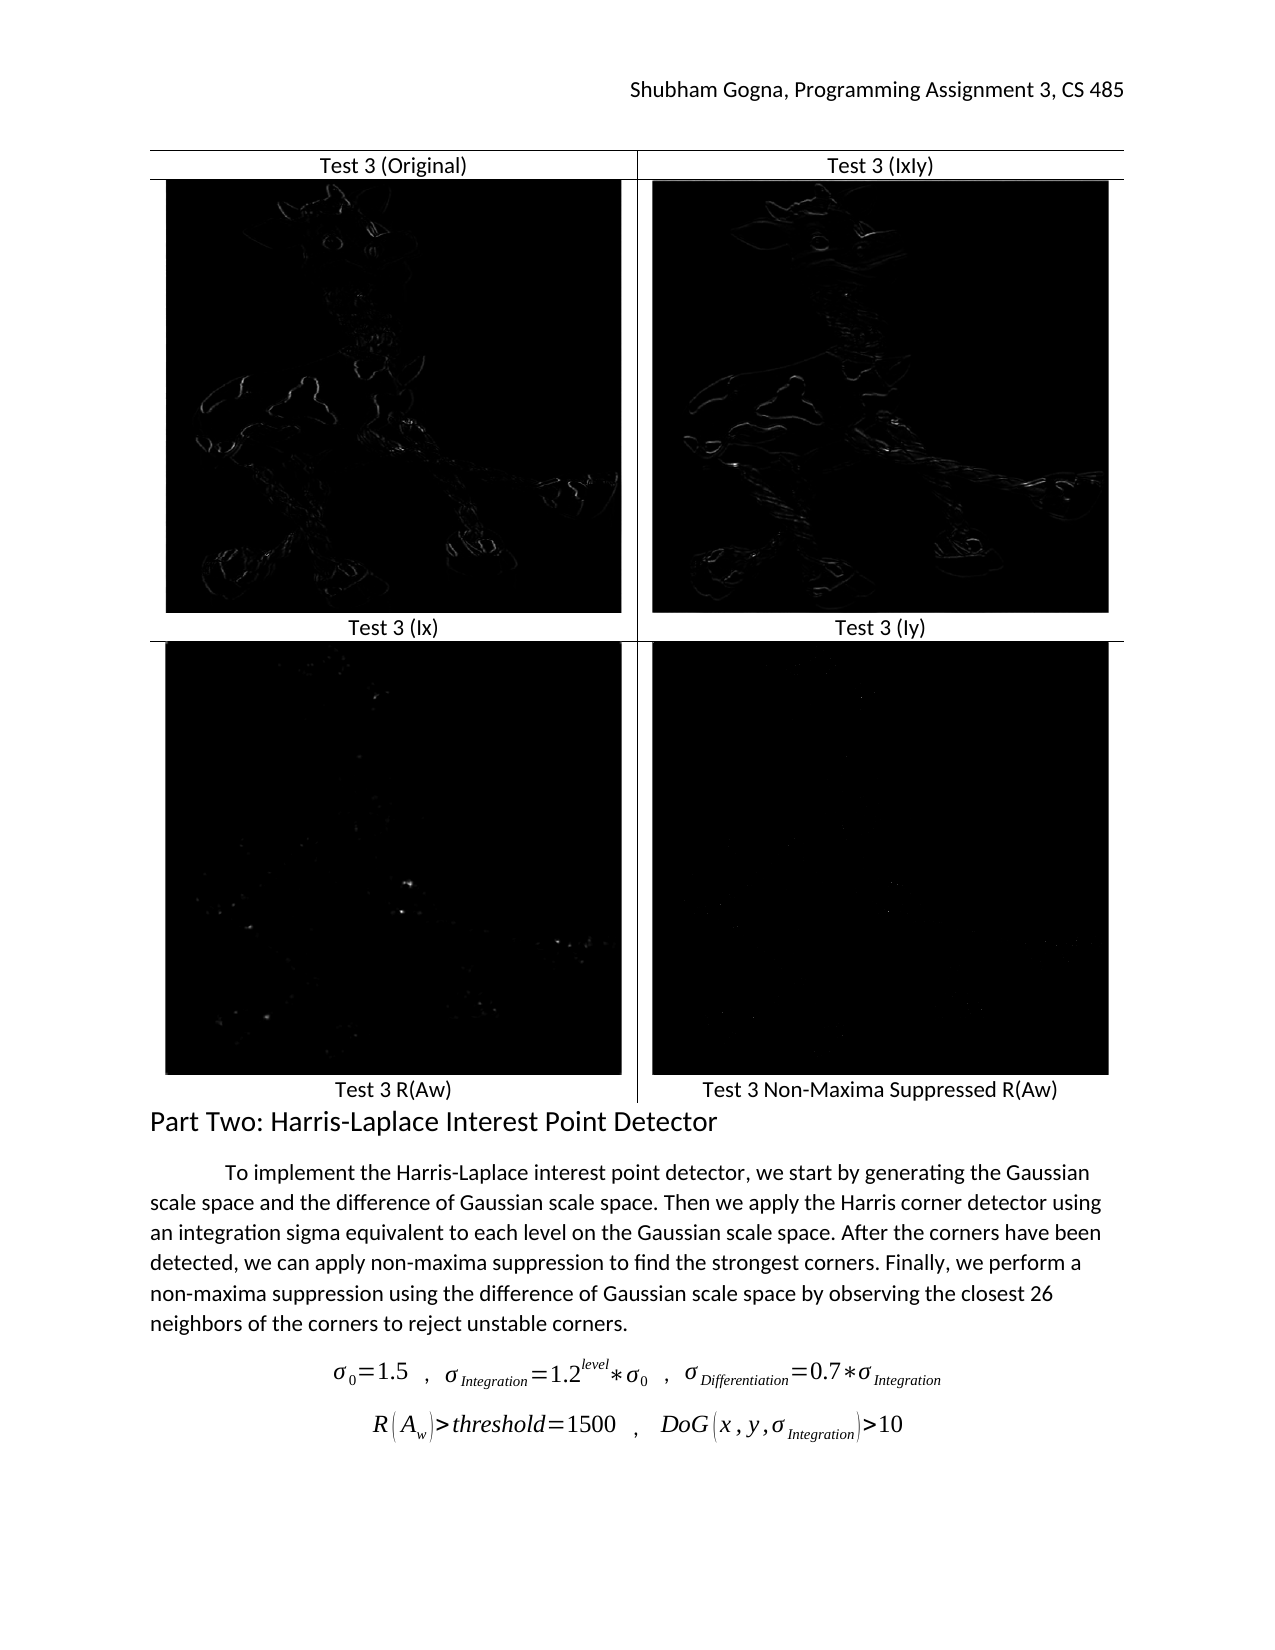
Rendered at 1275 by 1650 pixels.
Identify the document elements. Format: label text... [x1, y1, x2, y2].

picture [652, 180, 1109, 613]
table_cell Test 3 (Original) [150, 151, 637, 179]
picture [165, 180, 622, 613]
text , , [150, 1356, 1125, 1391]
text Part Two: Harris-Laplace Interest Point Detector [150, 1103, 1125, 1138]
text , [150, 1409, 1125, 1444]
table_cell Test 3 Non-Maxima Suppressed R(Aw) [638, 642, 1124, 1103]
table_cell Test 3 (Ix) [150, 180, 637, 641]
picture [165, 641, 622, 1075]
table_cell Test 3 (Iy) [638, 180, 1124, 641]
text To implement the Harris-Laplace interest point detector, we start by generating the Gaussian scale space and the difference of Gaussian scale space. Then we apply the Harris corner detector using an integration sigma equivalent to each level on the Gaussian scale space. After the corners have been detected, we can apply non-maxima suppression to find the strongest corners. Finally, we perform a non-maxima suppression using the difference of Gaussian scale space by observing the closest 26 neighbors of the corners to reject unstable corners. [150, 1158, 1125, 1337]
picture [652, 641, 1109, 1075]
table_cell Test 3 (IxIy) [638, 151, 1124, 179]
table_cell Test 3 R(Aw) [150, 642, 637, 1103]
